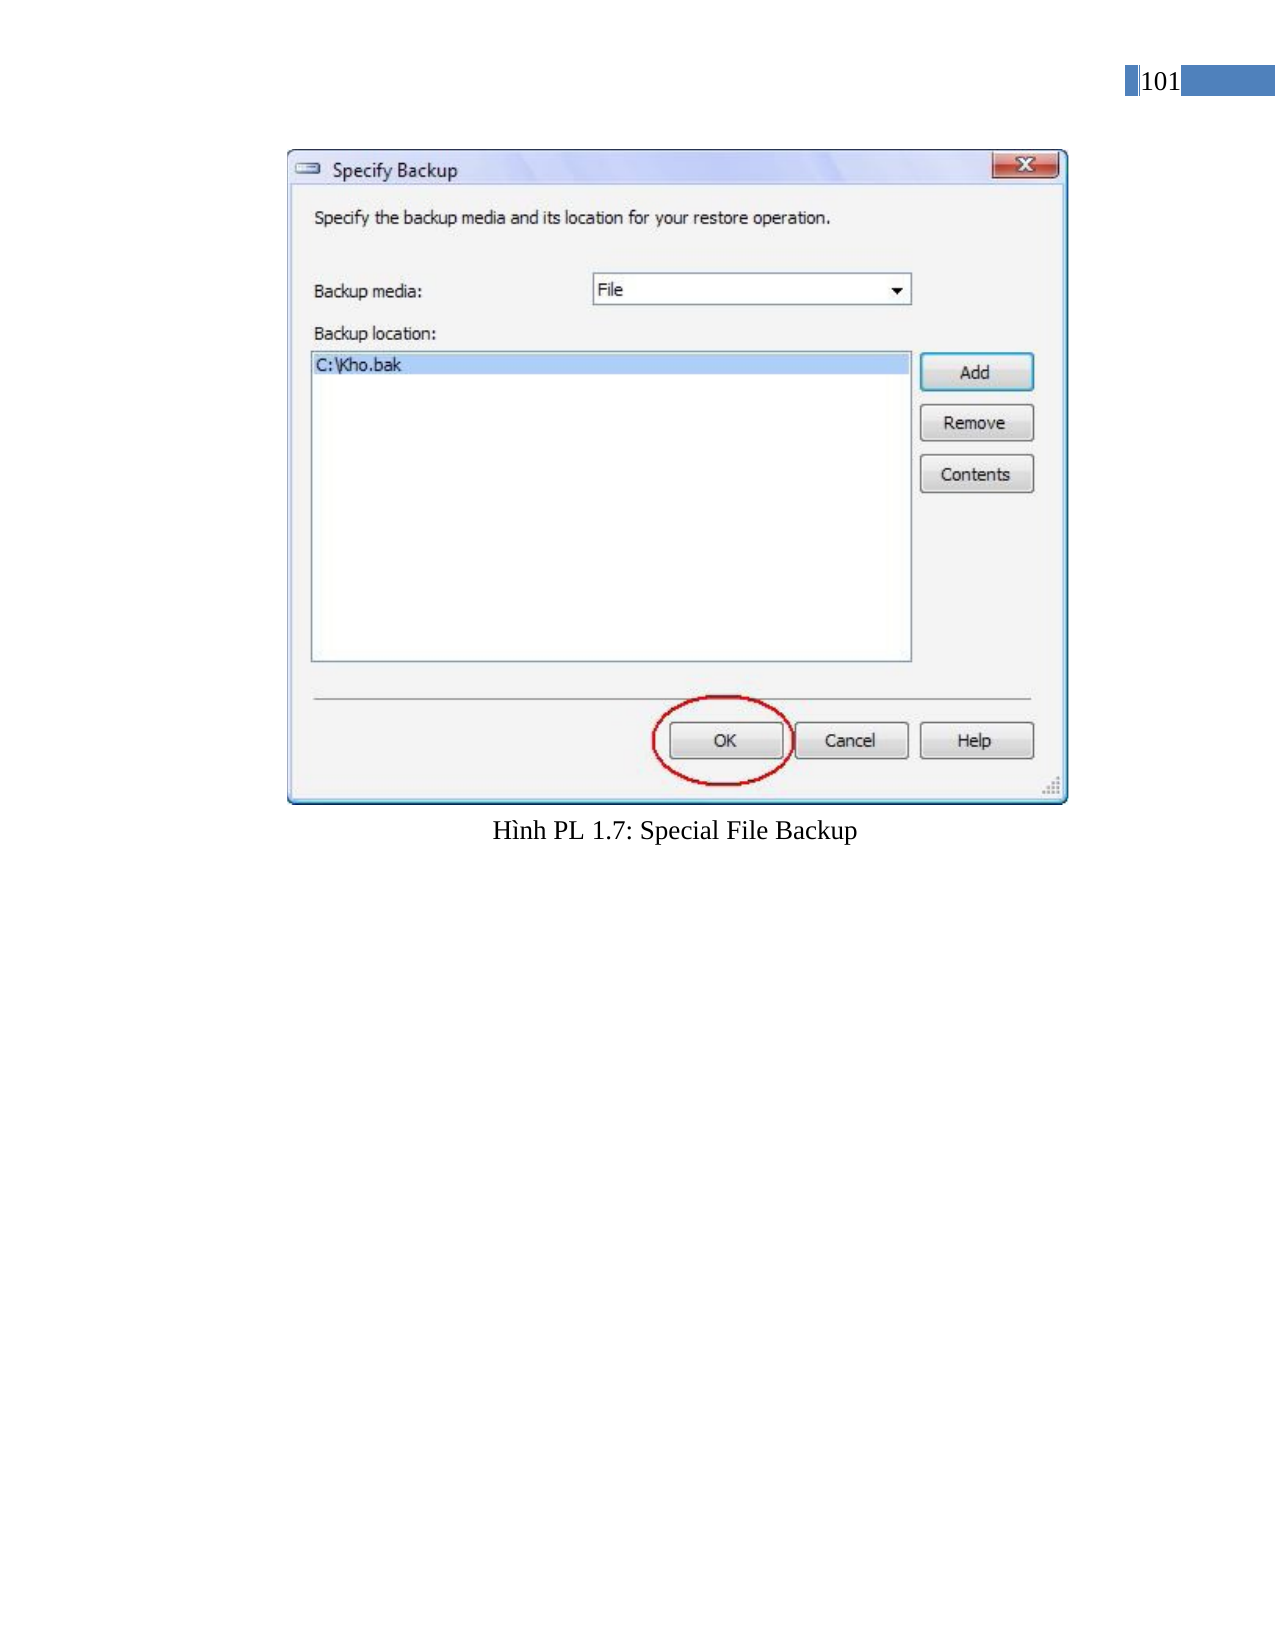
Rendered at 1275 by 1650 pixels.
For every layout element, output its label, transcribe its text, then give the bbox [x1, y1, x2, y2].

picture [287, 149, 1069, 805]
text Hình PL 1.7: Special File Backup [492, 814, 1269, 845]
